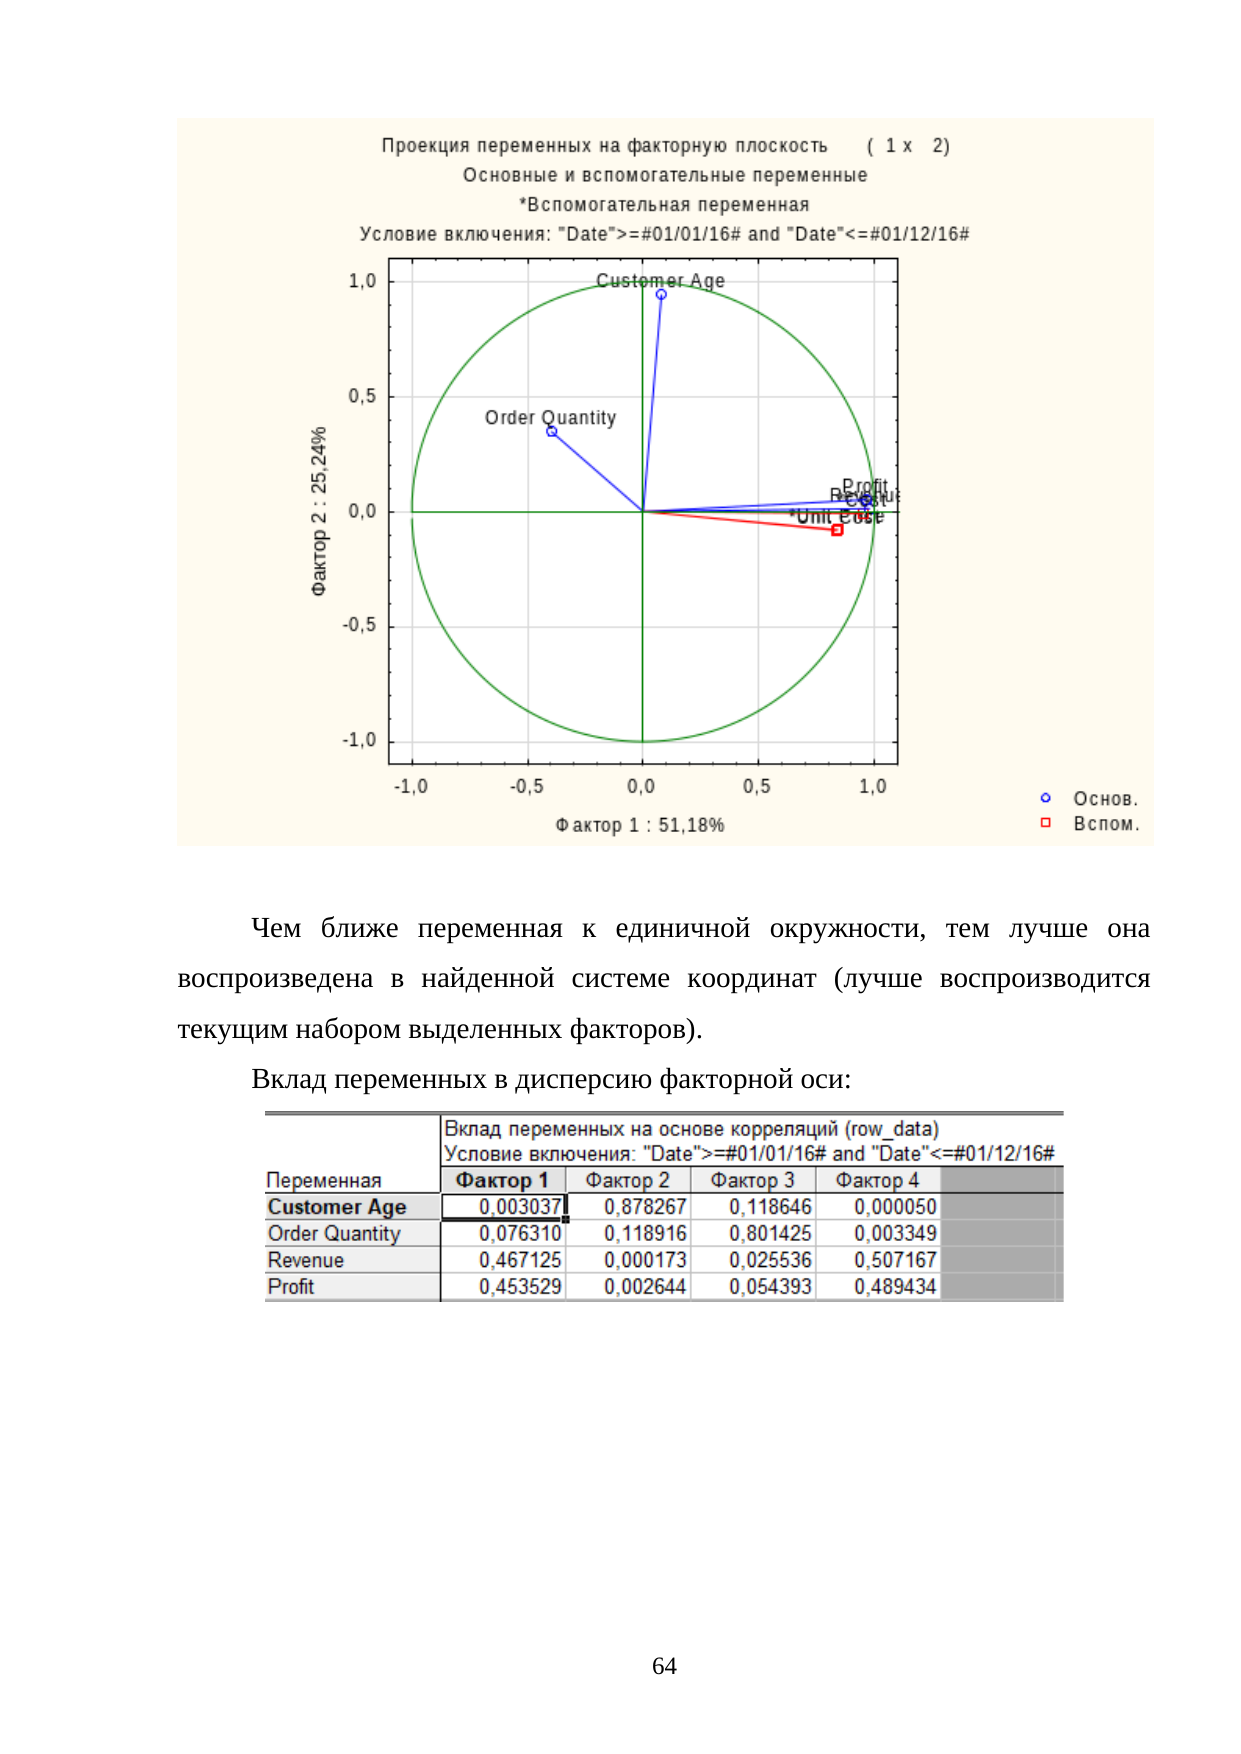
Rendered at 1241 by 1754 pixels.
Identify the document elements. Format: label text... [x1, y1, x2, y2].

text Чем ближе переменная к единичной окружности, тем лучше она воспроизведена в найденной системе координат (лучше воспроизводится текущим набором выделенных факторов). [177, 910, 1152, 1044]
picture [265, 1111, 1064, 1302]
text Вклад переменных в дисперсию факторной оси: [177, 1061, 1152, 1094]
